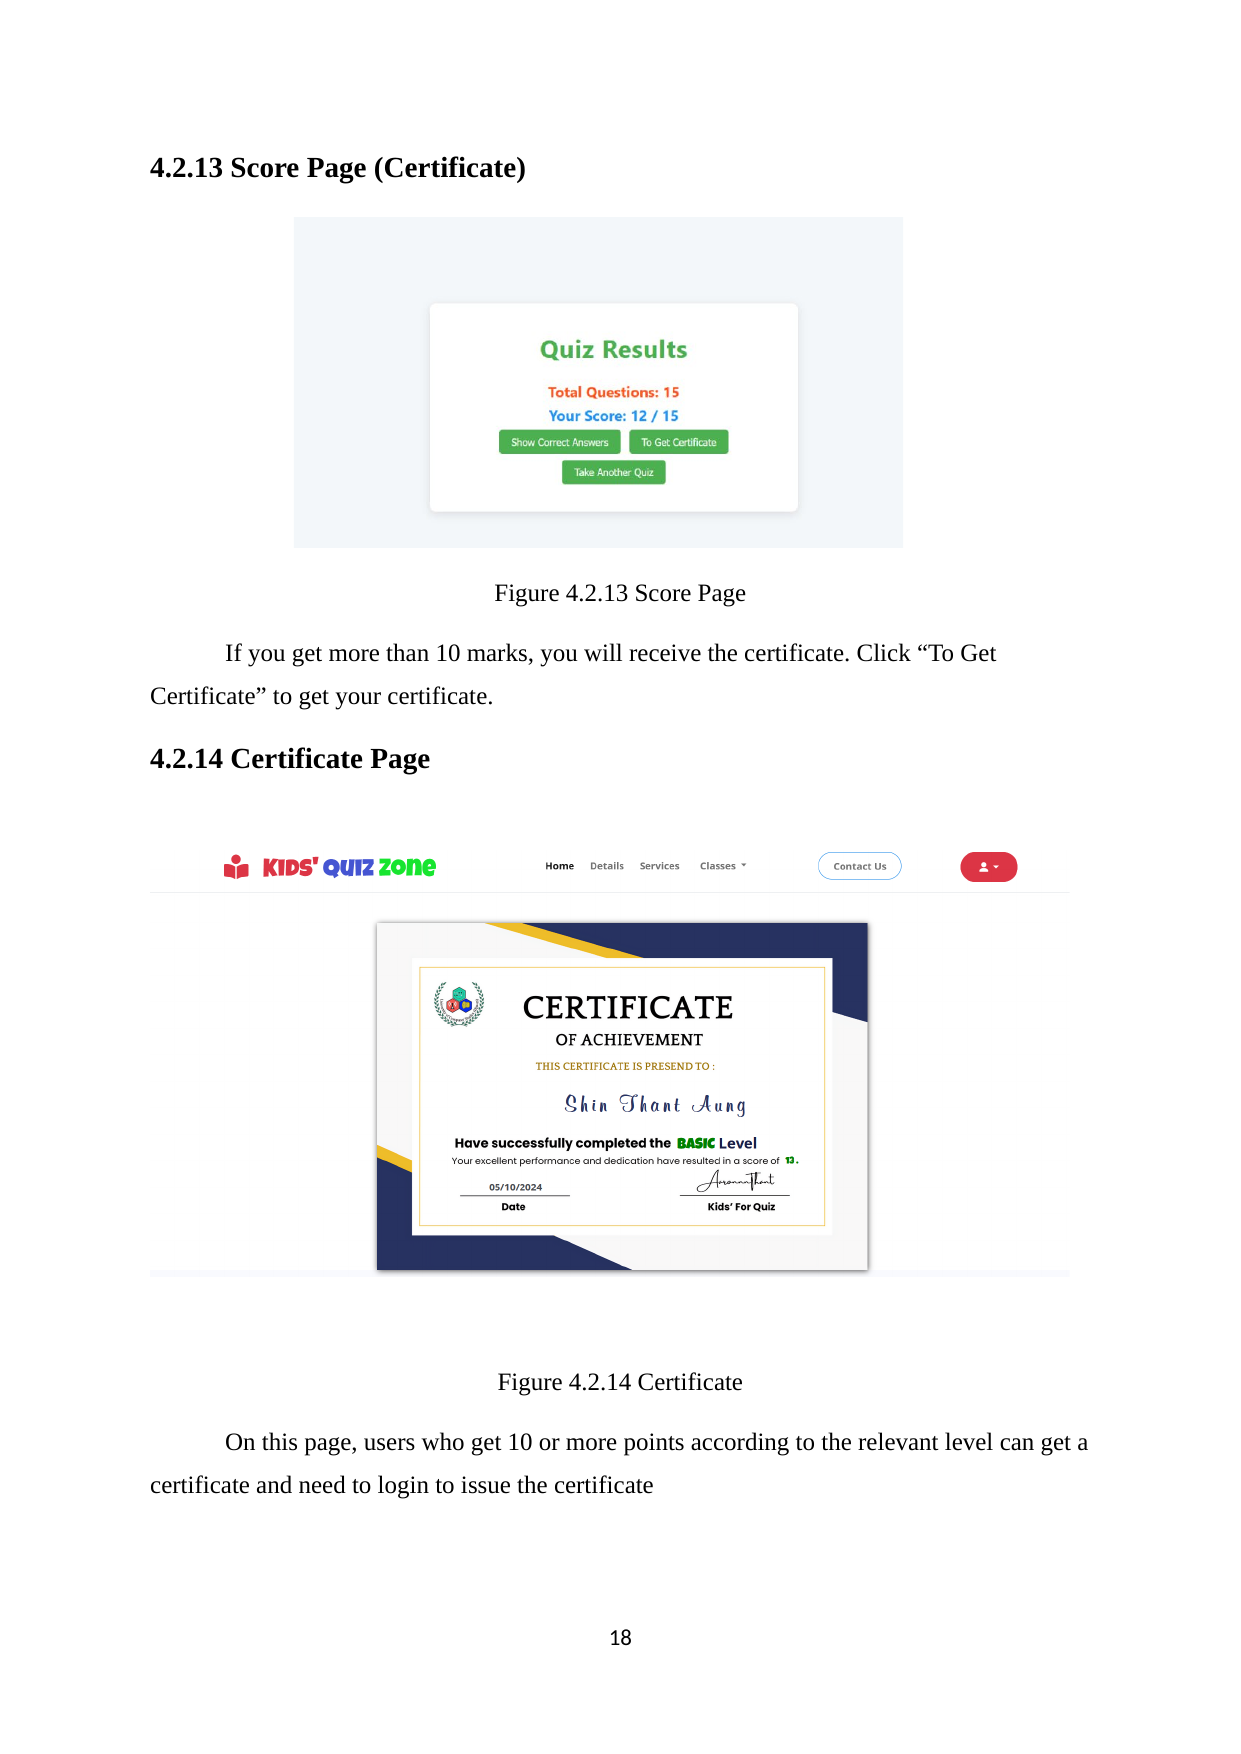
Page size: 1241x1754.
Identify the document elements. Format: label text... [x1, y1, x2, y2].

text Figure 4.2.13 Score Page [150, 578, 1090, 607]
text If you get more than 10 marks, you will receive the certificate. Click “To Get Certificate” to get your certificate. [150, 638, 1090, 710]
picture [150, 850, 1070, 1277]
text 4.2.13 Score Page (Certificate) [150, 150, 1090, 183]
text Figure 4.2.14 Certificate [150, 1367, 1090, 1396]
picture [293, 217, 904, 548]
text 4.2.14 Certificate Page [150, 741, 1090, 774]
text On this page, users who get 10 or more points according to the relevant level can get a certificate and need to login to issue the certificate [150, 1427, 1090, 1499]
